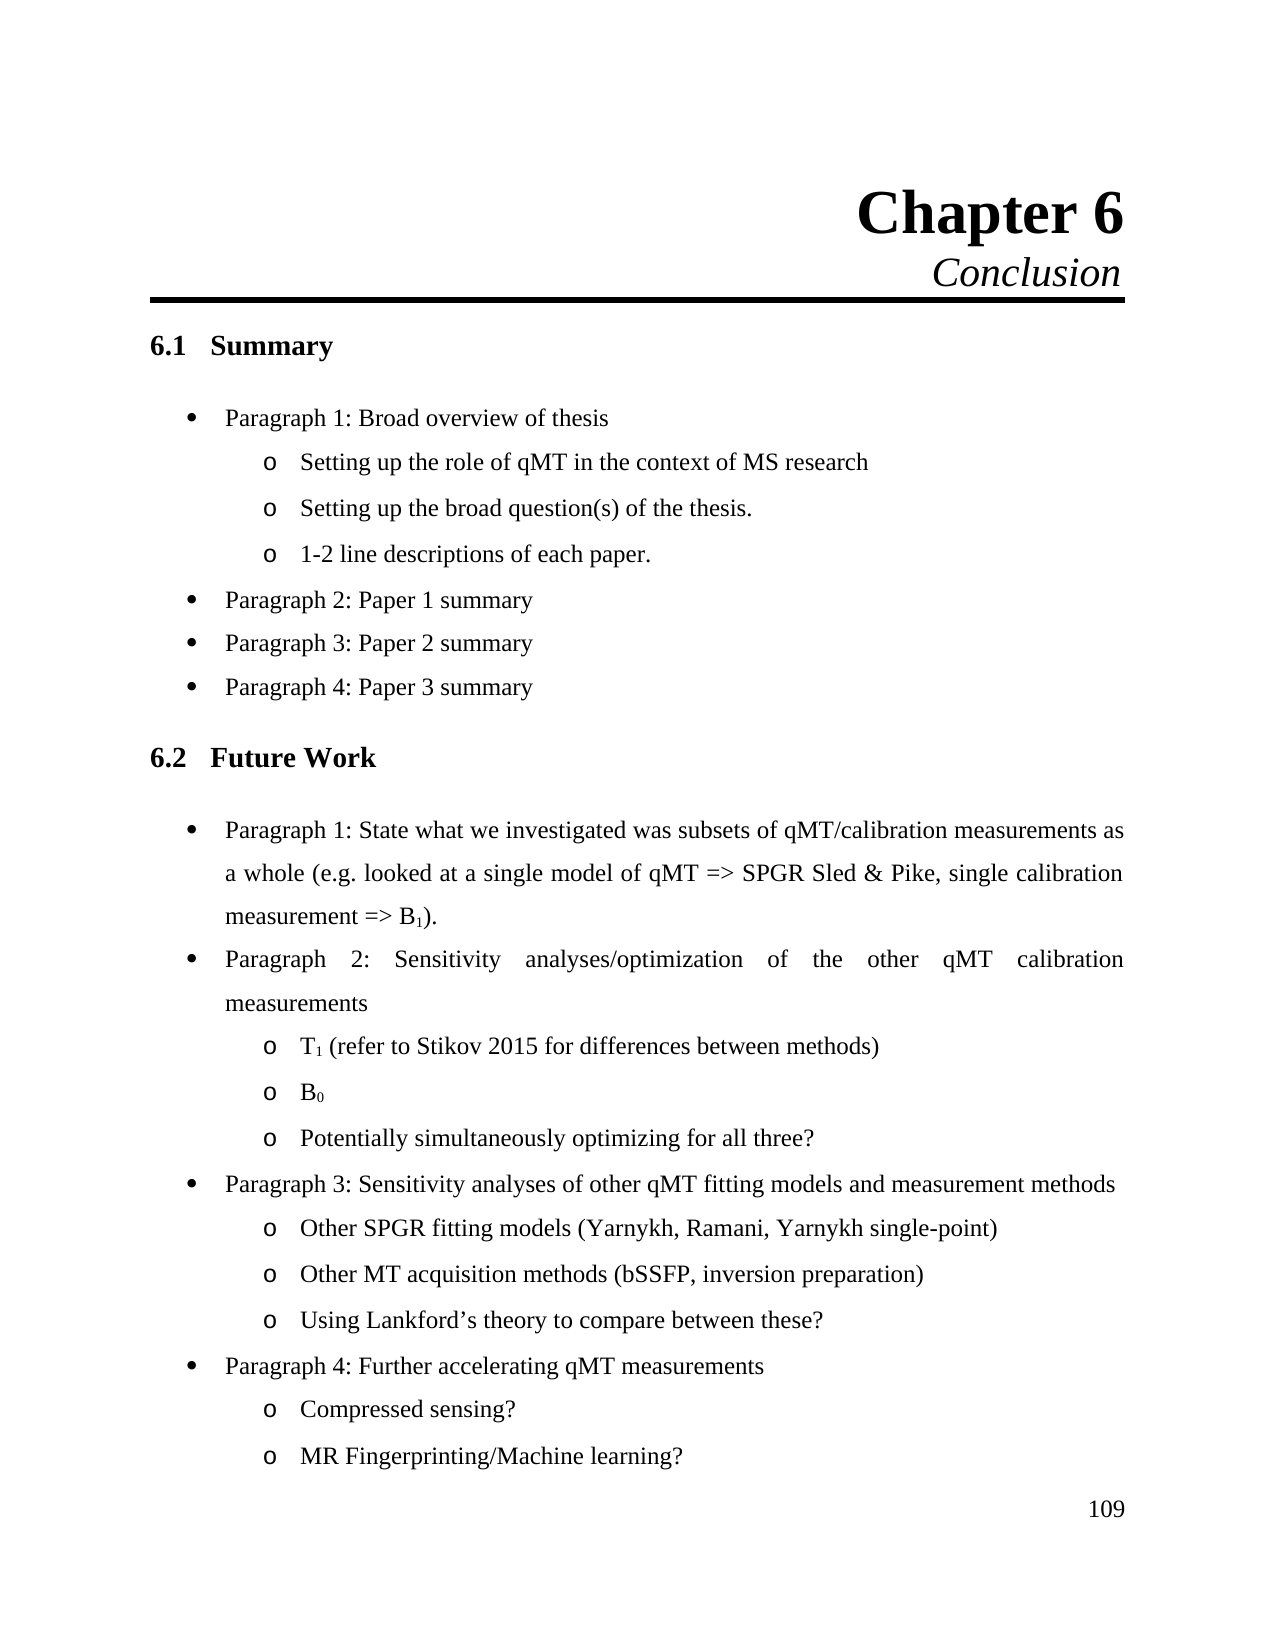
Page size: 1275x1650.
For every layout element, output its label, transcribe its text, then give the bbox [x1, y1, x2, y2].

list MR Fingerprinting/Machine learning? [262, 1441, 1125, 1472]
list B0 [262, 1077, 1125, 1108]
list Paragraph 2: Paper 1 summary [187, 585, 1125, 614]
list Setting up the broad question(s) of the thesis. [262, 493, 1125, 524]
list Setting up the role of qMT in the context of MS research [262, 447, 1125, 477]
list Paragraph 3: Paper 2 summary [187, 628, 1125, 657]
subtitle Future Work [150, 740, 1125, 773]
list T1 (refer to Stikov 2015 for differences between methods) [262, 1031, 1125, 1062]
subtitle Summary [150, 328, 1125, 362]
list Other SPGR fitting models (Yarnykh, Ramani, Yarnykh single-point) [262, 1213, 1125, 1243]
list Paragraph 1: Broad overview of thesis [187, 403, 1125, 432]
list Paragraph 4: Further accelerating qMT measurements [187, 1351, 1125, 1380]
list Paragraph 1: State what we investigated was subsets of qMT/calibration measurements as a whole (e.g. looked at a single model of qMT => SPGR Sled & Pike, single calibration measurement => B1). [187, 815, 1125, 930]
list Other MT acquisition methods (bSSFP, inversion preparation) [262, 1259, 1125, 1290]
list Paragraph 3: Sensitivity analyses of other qMT fitting models and measurement methods [187, 1169, 1125, 1198]
subtitle Conclusion [150, 175, 1125, 297]
list Compressed sensing? [262, 1394, 1125, 1425]
list Paragraph 2: Sensitivity analyses/optimization of the other qMT calibration measurements [187, 944, 1125, 1016]
list 1-2 line descriptions of each paper. [262, 539, 1125, 570]
list Paragraph 4: Paper 3 summary [187, 672, 1125, 700]
list Potentially simultaneously optimizing for all three? [262, 1123, 1125, 1154]
list Using Lankford’s theory to compare between these? [262, 1305, 1125, 1336]
